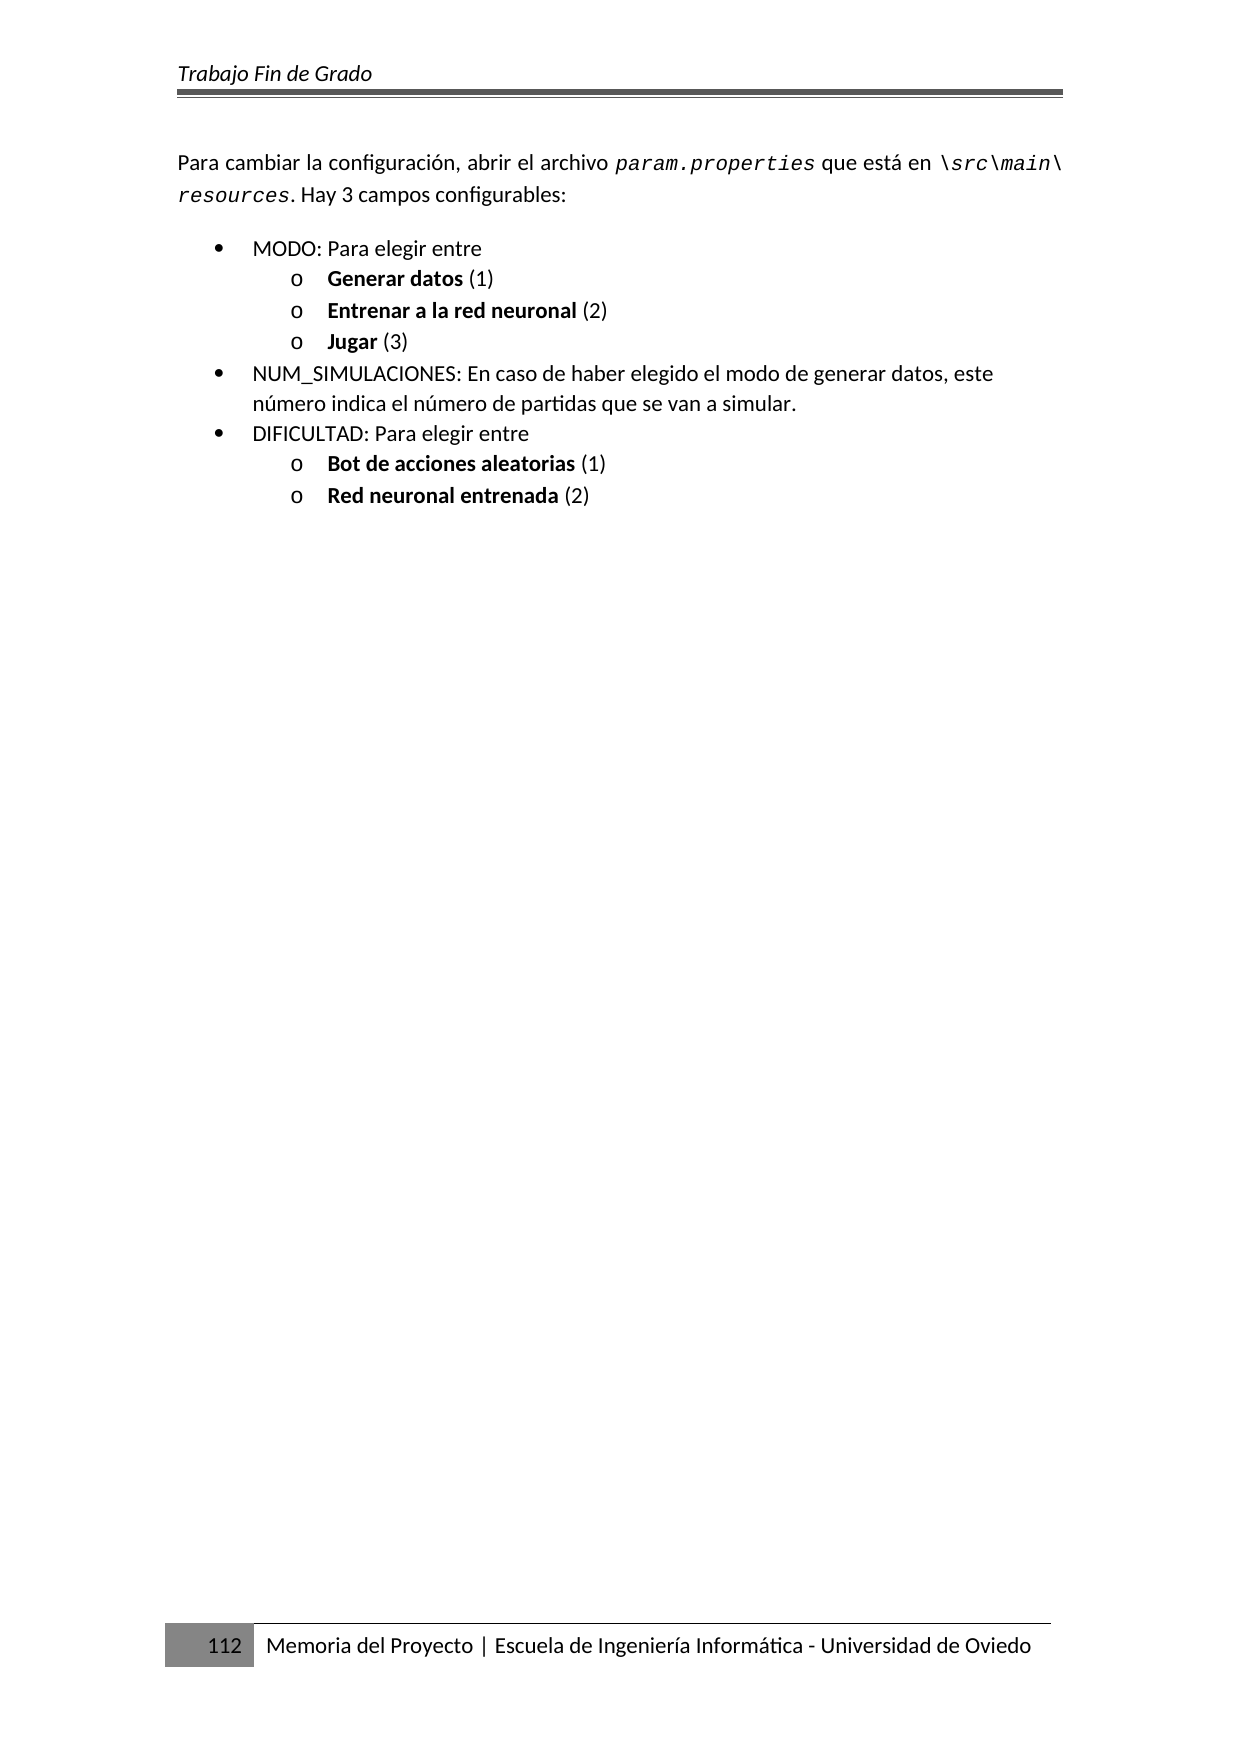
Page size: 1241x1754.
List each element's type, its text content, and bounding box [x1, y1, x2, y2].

list NUM_SIMULACIONES: En caso de haber elegido el modo de generar datos, este número indica el número de partidas que se van a simular. [215, 359, 1063, 417]
list Generar datos (1) [290, 264, 1063, 293]
list Entrenar a la red neuronal (2) [290, 296, 1063, 325]
list Jugar (3) [290, 327, 1063, 356]
list MODO: Para elegir entre [215, 234, 1063, 262]
list Red neuronal entrenada (2) [290, 481, 1063, 510]
text Para cambiar la configuración, abrir el archivo param.properties que está en \src\main\resources. Hay 3 campos configurables: [177, 148, 1063, 209]
list Bot de acciones aleatorias (1) [290, 449, 1063, 478]
list DIFICULTAD: Para elegir entre [215, 419, 1063, 447]
